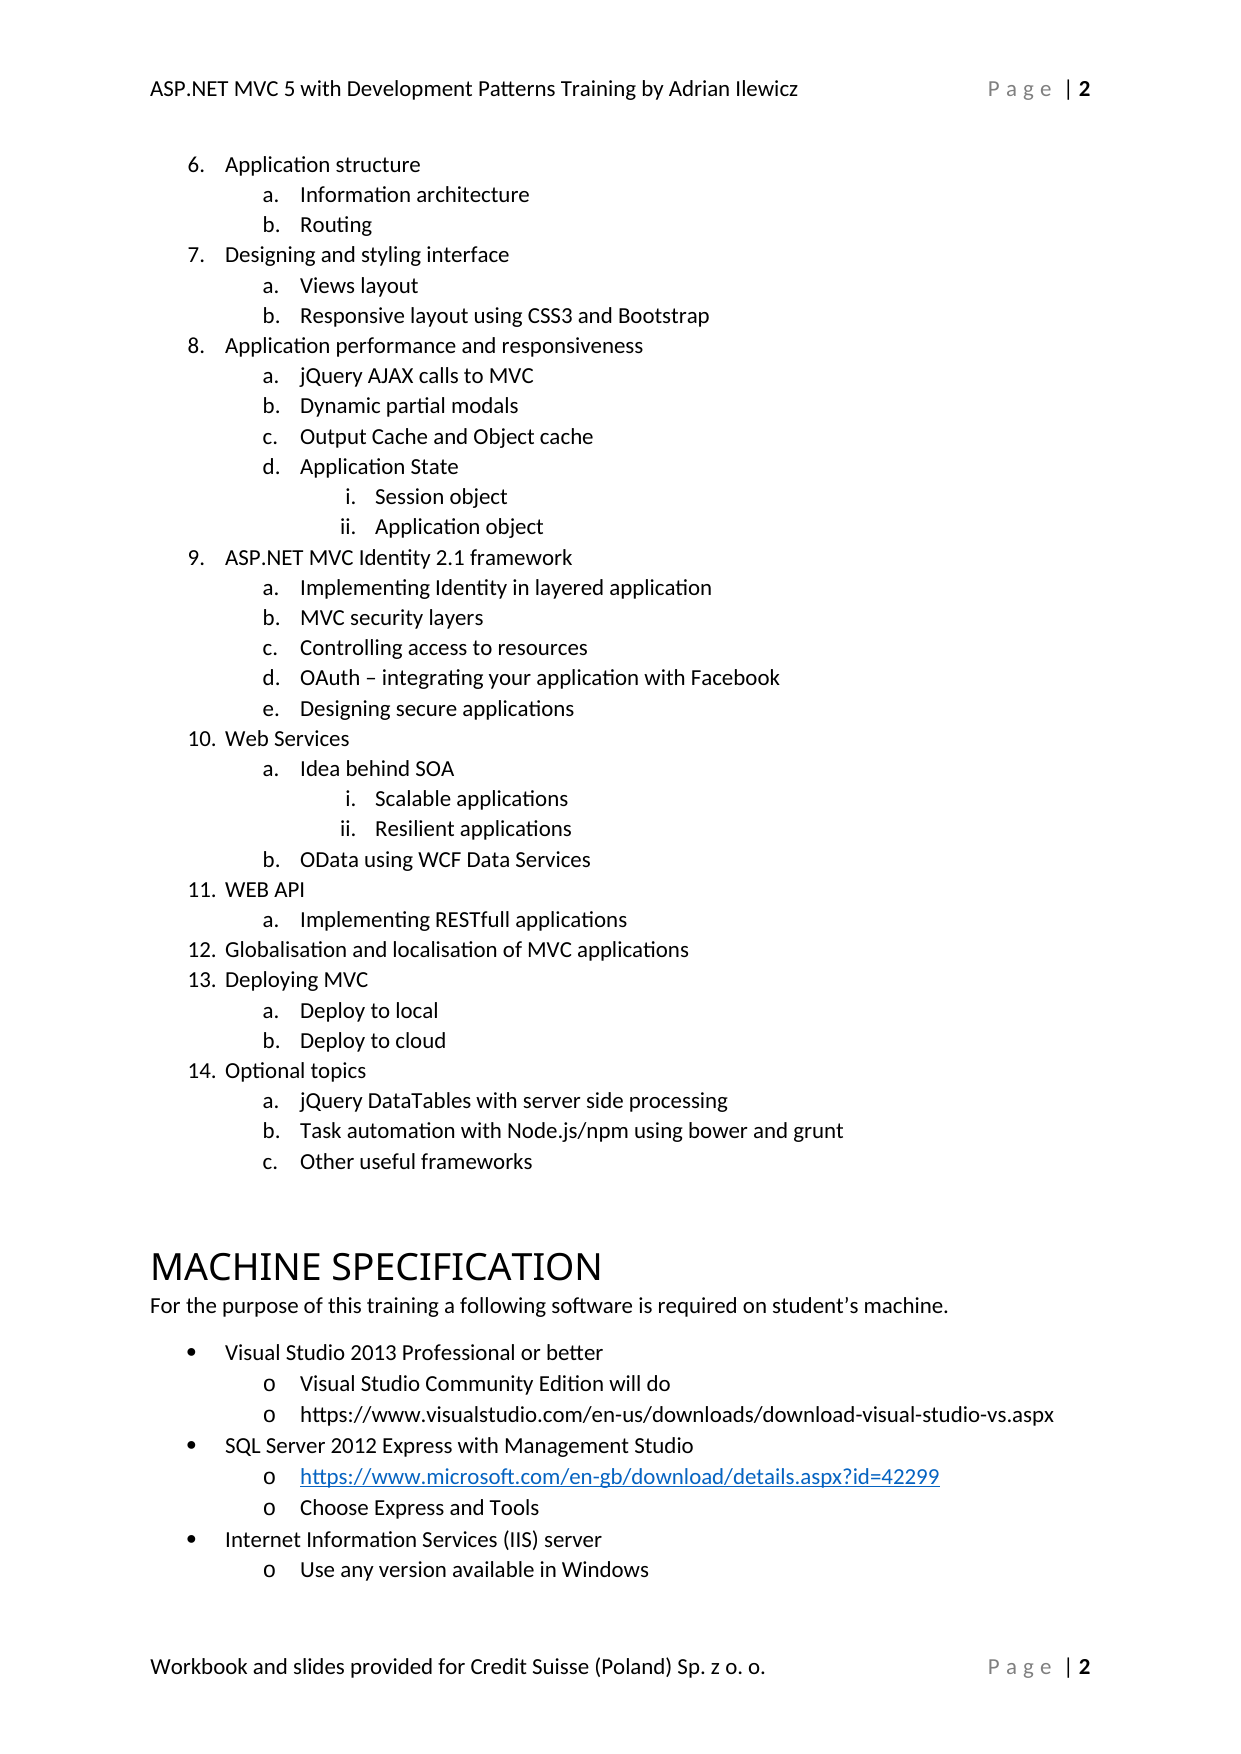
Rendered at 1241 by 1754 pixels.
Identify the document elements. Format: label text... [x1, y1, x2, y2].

list Information architecture [262, 180, 1090, 208]
list WEB API [187, 875, 1090, 903]
list Routing [262, 210, 1090, 238]
list Resilient applications [356, 814, 1090, 843]
list Task automation with Node.js/npm using bower and grunt [262, 1117, 1090, 1145]
list Other useful frameworks [262, 1147, 1090, 1175]
list OAuth – integrating your application with Facebook [262, 663, 1090, 692]
text For the purpose of this training a following software is required on student’s machine. [150, 1292, 1090, 1320]
list Idea behind SOA [262, 754, 1090, 782]
list OData using WCF Data Services [262, 845, 1090, 873]
list ASP.NET MVC Identity 2.1 framework [187, 543, 1090, 571]
list Visual Studio 2013 Professional or better [187, 1338, 1090, 1367]
subtitle Machine specification [150, 1241, 1090, 1292]
list Responsive layout using CSS3 and Bootstrap [262, 301, 1090, 329]
list Application object [356, 512, 1090, 541]
list Deploying MVC [187, 966, 1090, 994]
list Choose Express and Tools [262, 1493, 1090, 1522]
list MVC security layers [262, 603, 1090, 631]
list Globalisation and localisation of MVC applications [187, 935, 1090, 963]
list jQuery DataTables with server side processing [262, 1086, 1090, 1114]
list Optional topics [187, 1056, 1090, 1084]
list Controlling access to resources [262, 633, 1090, 661]
list Use any version available in Windows [262, 1555, 1090, 1584]
list Internet Information Services (IIS) server [187, 1525, 1090, 1553]
list Application State [262, 452, 1090, 480]
list Session object [356, 482, 1090, 510]
list https://www.visualstudio.com/en-us/downloads/download-visual-studio-vs.aspx [262, 1400, 1090, 1429]
list Designing and styling interface [187, 241, 1090, 269]
list Designing secure applications [262, 694, 1090, 722]
list Implementing Identity in layered application [262, 573, 1090, 601]
list SQL Server 2012 Express with Management Studio [187, 1432, 1090, 1460]
list Output Cache and Object cache [262, 422, 1090, 450]
list Dynamic partial modals [262, 392, 1090, 420]
list Deploy to cloud [262, 1026, 1090, 1054]
list Views layout [262, 271, 1090, 299]
list Application performance and responsiveness [187, 331, 1090, 359]
list Deploy to local [262, 996, 1090, 1024]
list Web Services [187, 724, 1090, 752]
list https://www.microsoft.com/en-gb/download/details.aspx?id=42299 [262, 1462, 1090, 1491]
list Implementing RESTfull applications [262, 905, 1090, 933]
list Visual Studio Community Edition will do [262, 1369, 1090, 1398]
list jQuery AJAX calls to MVC [262, 361, 1090, 389]
list Application structure [187, 150, 1090, 178]
list Scalable applications [356, 784, 1090, 812]
